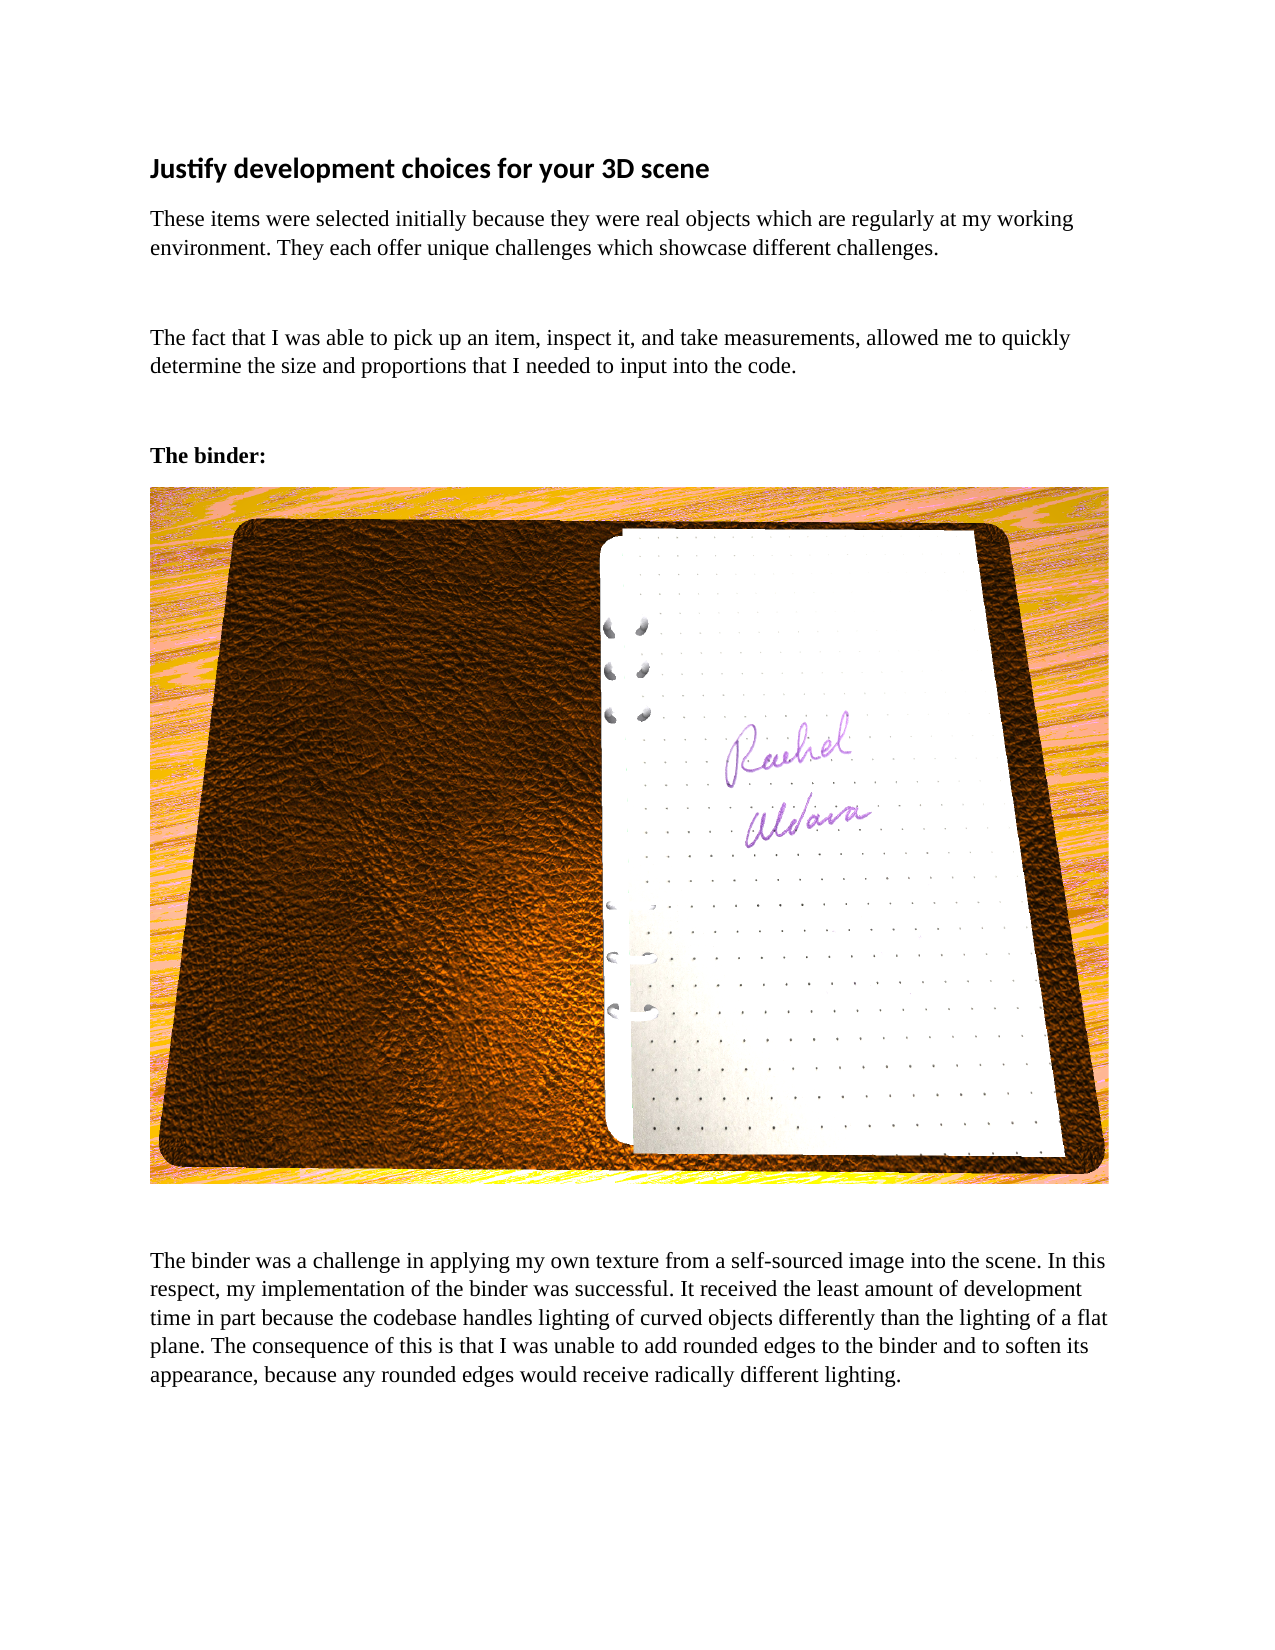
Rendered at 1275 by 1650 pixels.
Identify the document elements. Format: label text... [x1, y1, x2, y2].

text The fact that I was able to pick up an item, inspect it, and take measurements, allowed me to quickly determine the size and proportions that I needed to input into the code. [150, 324, 1125, 378]
text These items were selected initially because they were real objects which are regularly at my working environment. They each offer unique challenges which showcase different challenges. [150, 205, 1125, 260]
text Justify development choices for your 3D scene [150, 150, 1125, 186]
picture [150, 487, 1109, 1184]
text The binder: [150, 442, 1125, 469]
text The binder was a challenge in applying my own texture from a self-sourced image into the scene. In this respect, my implementation of the binder was successful. It received the least amount of development time in part because the codebase handles lighting of curved objects differently than the lighting of a flat plane. The consequence of this is that I was unable to add rounded edges to the binder and to soften its appearance, because any rounded edges would receive radically different lighting. [150, 1247, 1125, 1387]
